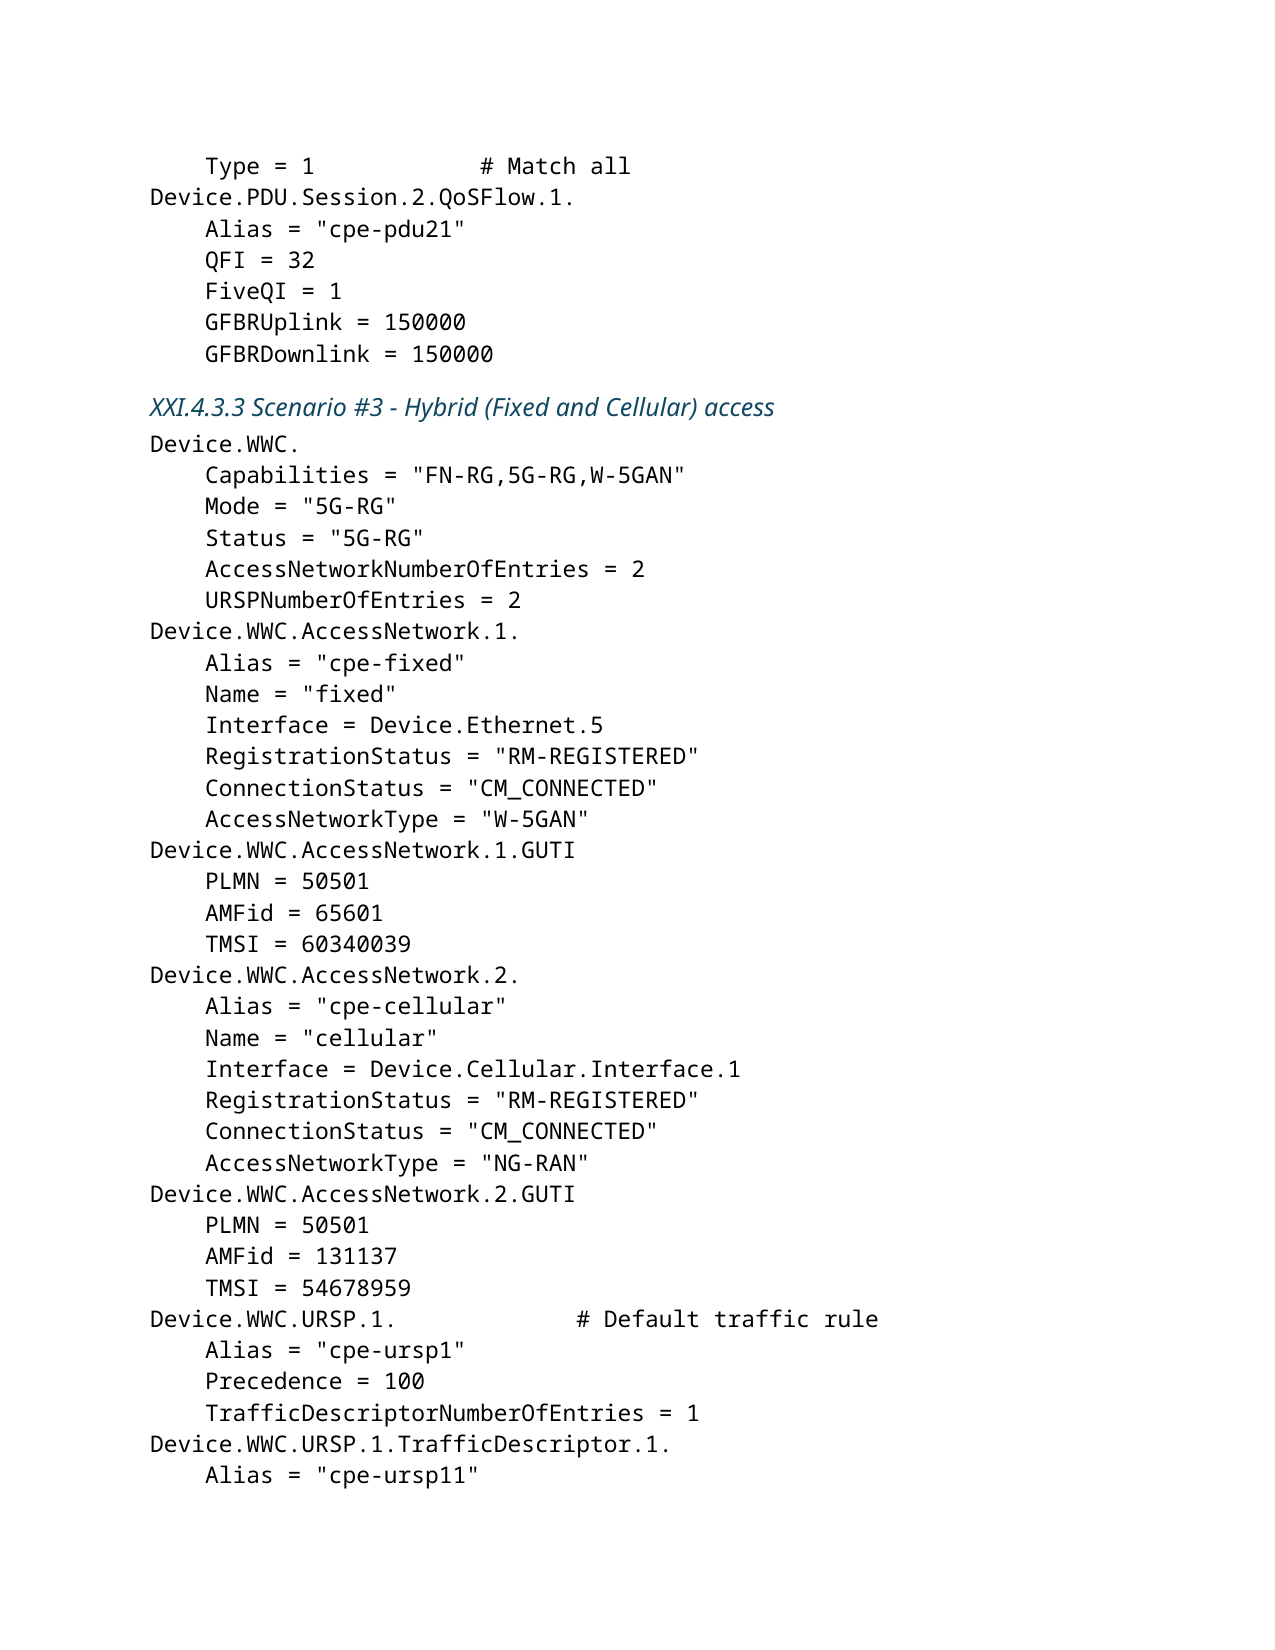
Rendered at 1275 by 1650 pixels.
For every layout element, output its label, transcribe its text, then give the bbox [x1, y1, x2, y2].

subtitle XXI.4.3.3 Scenario #3 - Hybrid (Fixed and Cellular) access [150, 389, 1125, 424]
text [150, 150, 1125, 369]
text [150, 428, 1125, 1490]
